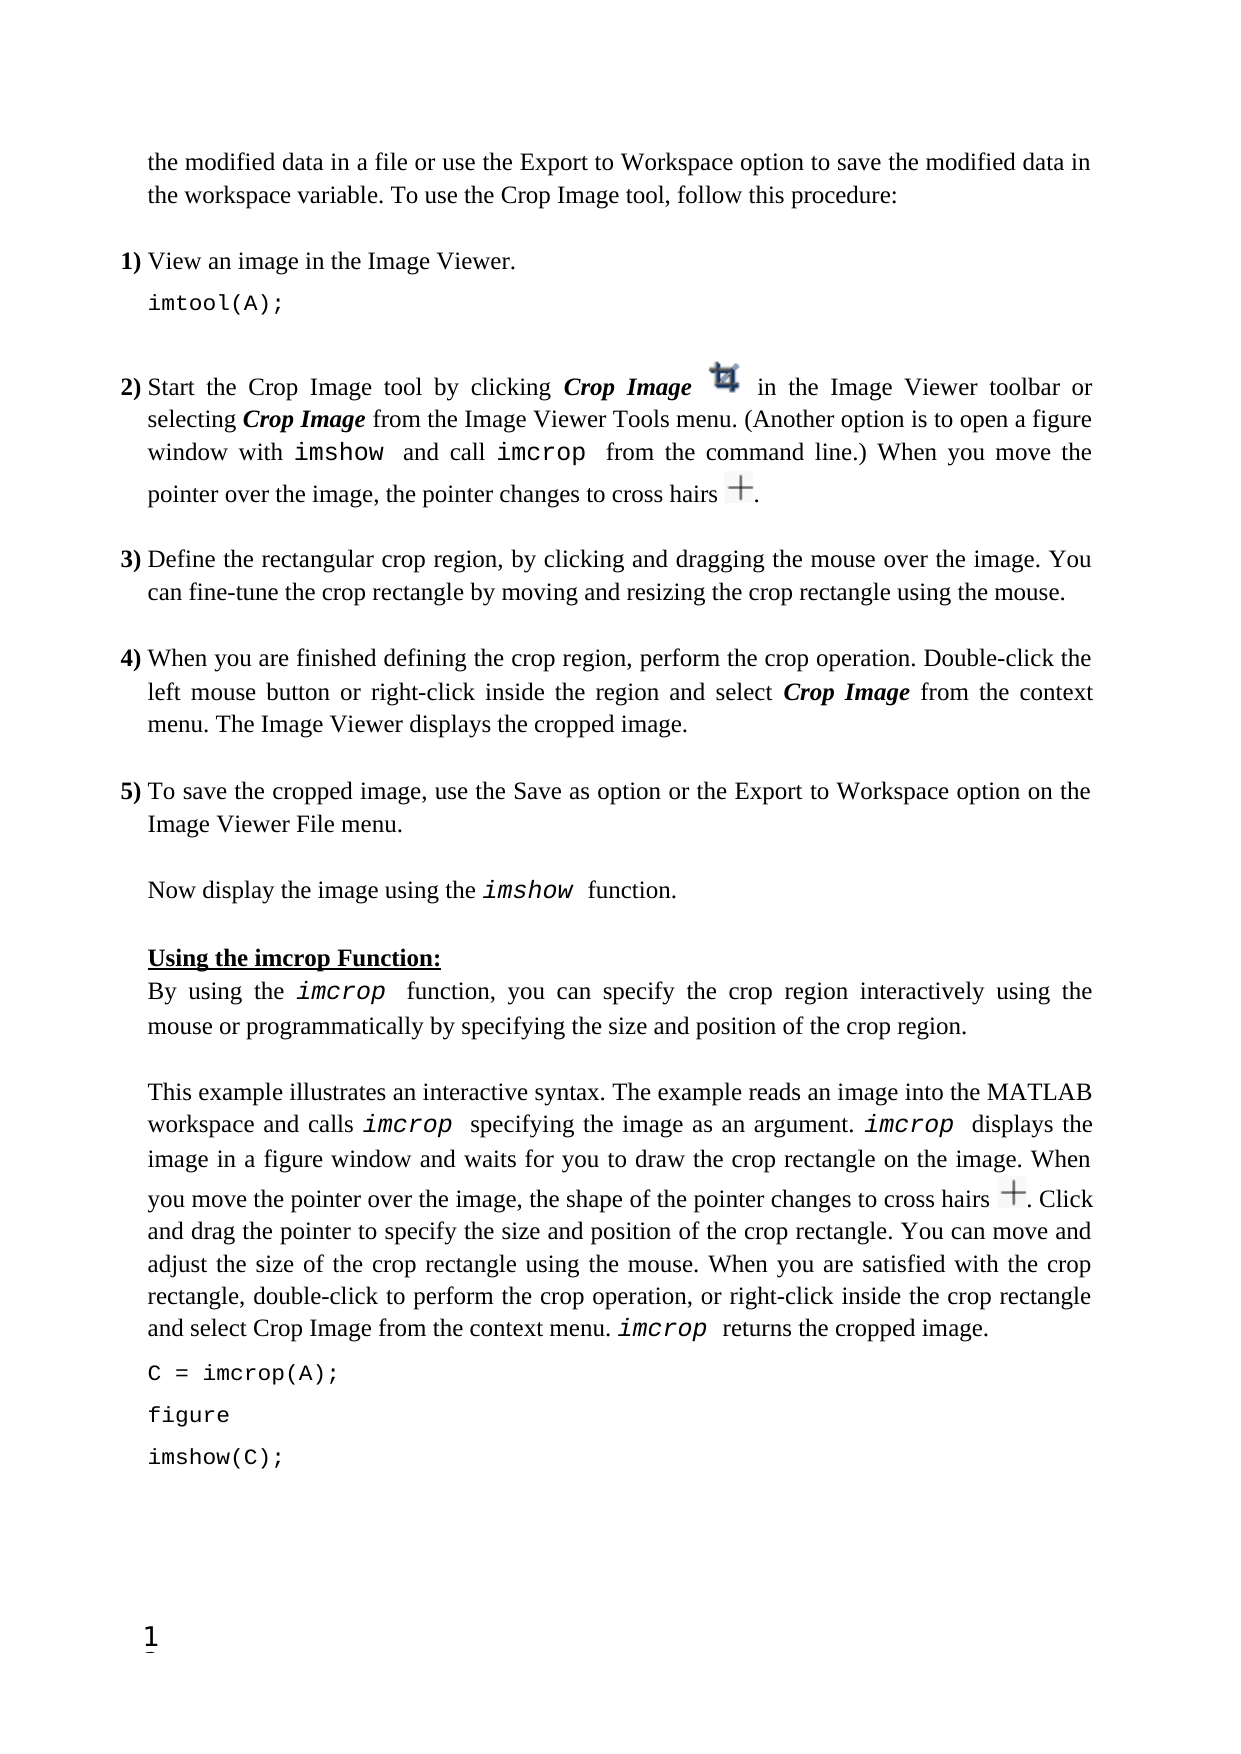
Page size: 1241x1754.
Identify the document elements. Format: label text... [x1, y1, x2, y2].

list To save the cropped image, use the Save as option or the Export to Workspace option on the Image Viewer File menu. [120, 776, 1093, 837]
picture [703, 354, 746, 396]
list View an image in the Image Viewer. [120, 246, 1105, 275]
picture [997, 1176, 1027, 1208]
text By using the imcrop function, you can specify the crop region interactively using the mouse or programmatically by specifying the size and position of the crop region. [147, 976, 1093, 1039]
list When you are finished defining the crop region, perform the crop operation. Double-click the left mouse button or right-click inside the region and select Crop Image from the context menu. The Image Viewer displays the cropped image. [120, 643, 1093, 738]
text imtool(A); [147, 292, 1105, 317]
text This example illustrates an interactive syntax. The example reads an image into the MATLAB workspace and calls imcrop specifying the image as an argument. imcrop displays the image in a figure window and waits for you to draw the crop rectangle on the image. When you move the pointer over the image, the shape of the pointer changes to cross hairs . Click and drag the pointer to specify the size and position of the crop rectangle. You can move and adjust the size of the crop rectangle using the mouse. When you are satisfied with the crop rectangle, double-click to perform the crop operation, or right-click inside the crop rectangle and select Crop Image from the context menu. imcrop returns the cropped image. [147, 1077, 1093, 1344]
text the modified data in a file or use the Export to Workspace option to save the modified data in the workspace variable. To use the Crop Image tool, follow this procedure: [147, 147, 1093, 209]
text Using the imcrop Function: [147, 943, 1105, 972]
text Now display the image using the imshow function. [147, 875, 1105, 906]
picture [724, 471, 754, 503]
list Start the Crop Image tool by clicking Crop Image in the Image Viewer toolbar or selecting Crop Image from the Image Viewer Tools menu. (Another option is to open a figure window with imshow and call imcrop from the command line.) When you move the pointer over the image, the pointer changes to cross hairs . [120, 355, 1093, 508]
text C = imcrop(A); figure imshow(C); [147, 1362, 342, 1471]
list Define the rectangular crop region, by clicking and dragging the mouse over the image. You can fine-tune the crop rectangle by moving and resizing the crop rectangle using the mouse. [120, 544, 1093, 606]
